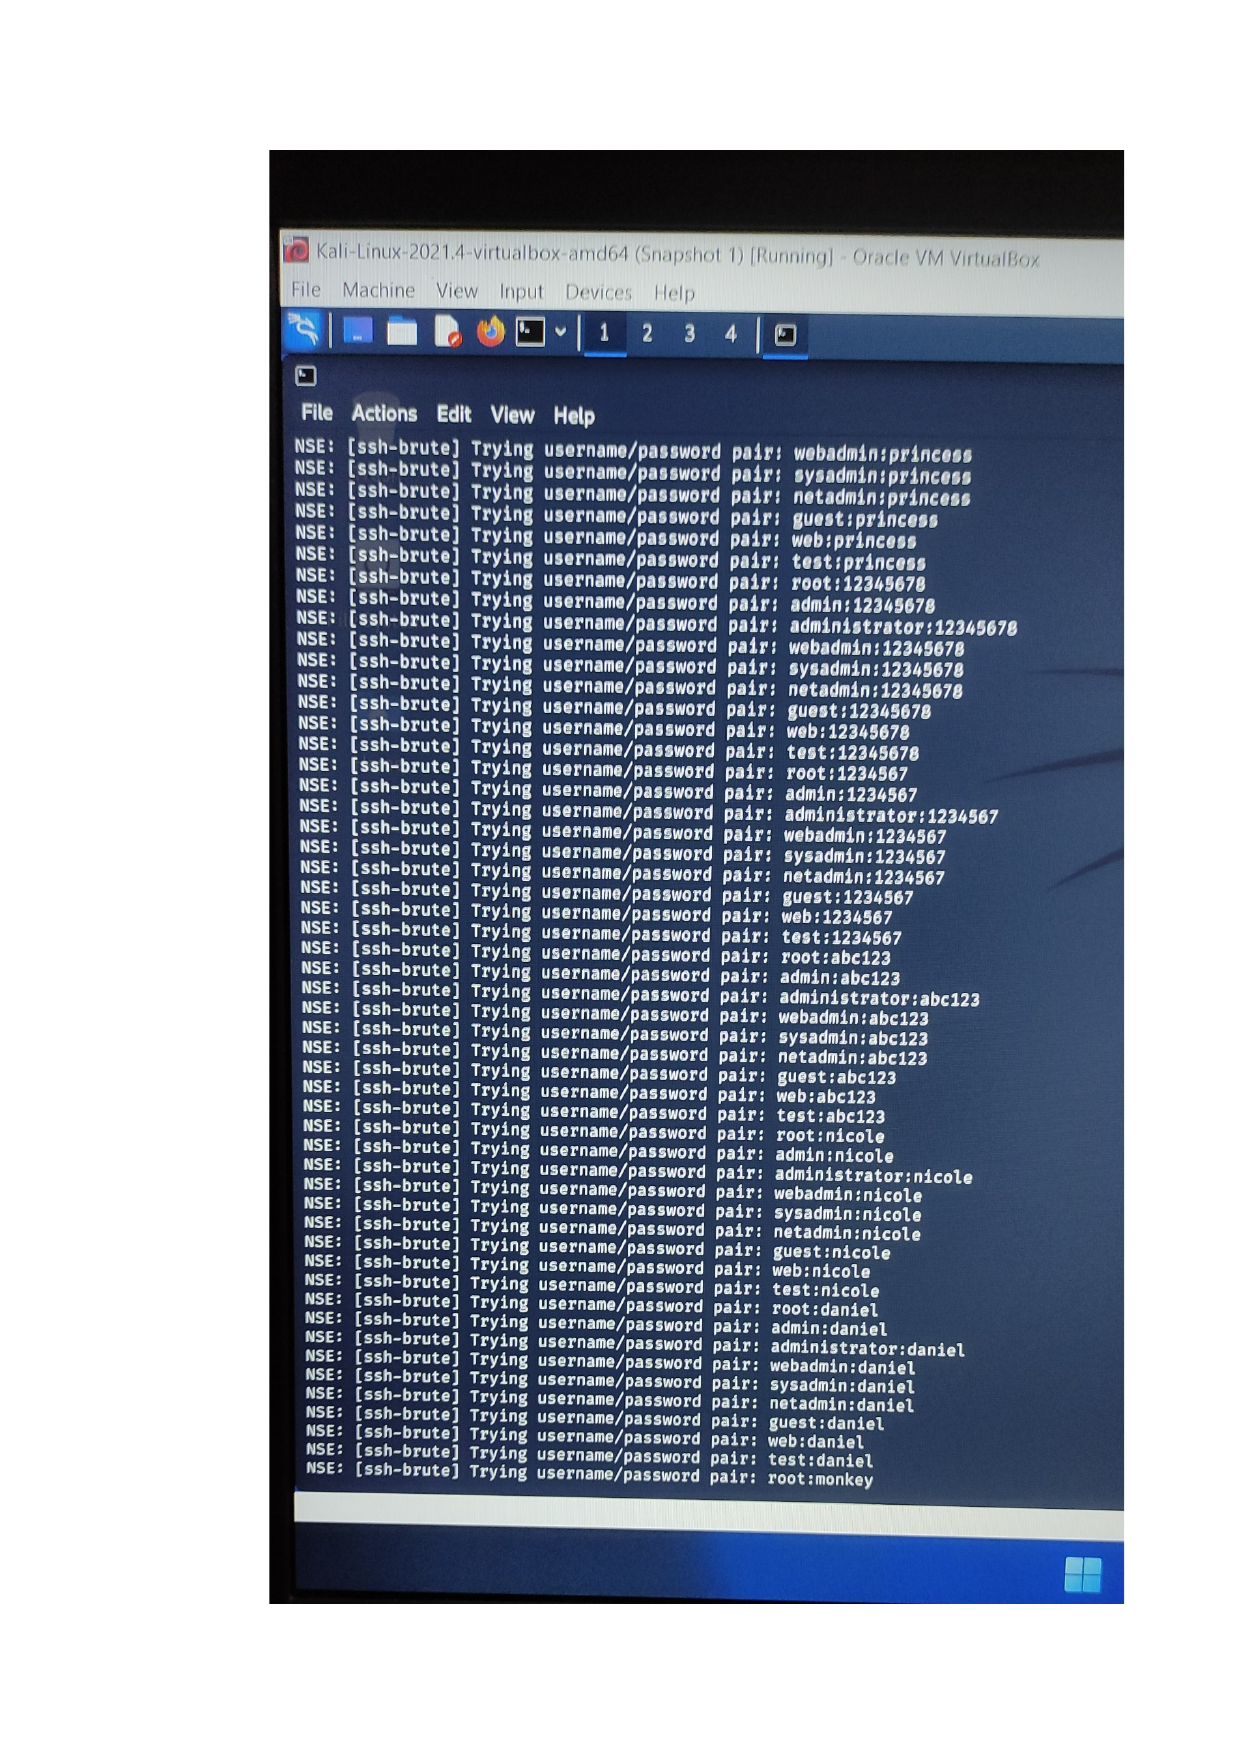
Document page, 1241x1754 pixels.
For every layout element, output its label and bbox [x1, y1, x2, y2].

picture [269, 150, 1125, 1604]
